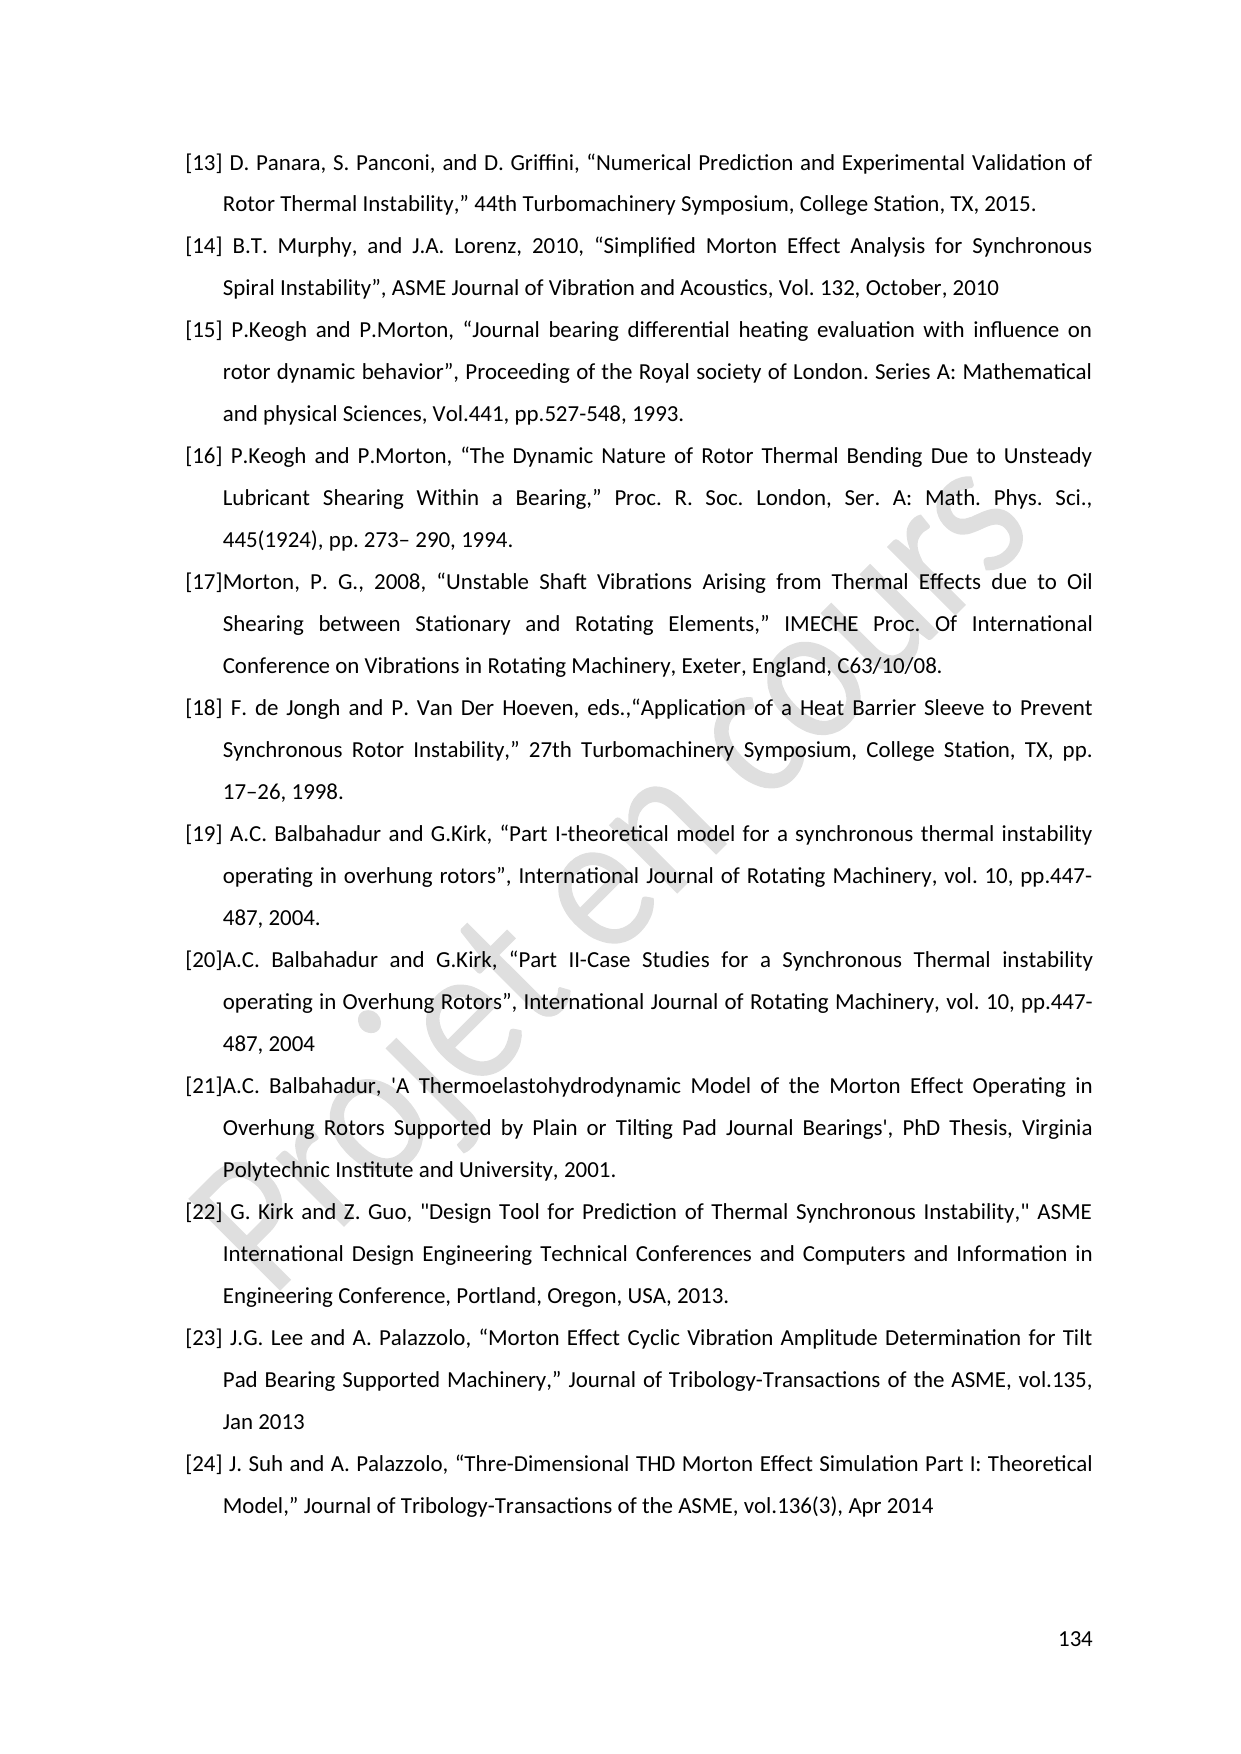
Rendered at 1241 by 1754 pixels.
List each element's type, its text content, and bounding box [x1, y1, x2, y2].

list J. Suh and A. Palazzolo, “Thre-Dimensional THD Morton Effect Simulation Part I: Theoretical Model,” Journal of Tribology-Transactions of the ASME, vol.136(3), Apr 2014 [185, 1449, 1093, 1519]
list P.Keogh and P.Morton, “Journal bearing differential heating evaluation with influence on rotor dynamic behavior”, Proceeding of the Royal society of London. Series A: Mathematical and physical Sciences, Vol.441, pp.527-548, 1993. [185, 316, 1093, 427]
list B.T. Murphy, and J.A. Lorenz, 2010, “Simplified Morton Effect Analysis for Synchronous Spiral Instability”, ASME Journal of Vibration and Acoustics, Vol. 132, October, 2010 [185, 232, 1093, 302]
list A.C. Balbahadur and G.Kirk, “Part II-Case Studies for a Synchronous Thermal instability operating in Overhung Rotors”, International Journal of Rotating Machinery, vol. 10, pp.447-487, 2004 [185, 945, 1093, 1057]
list A.C. Balbahadur, 'A Thermoelastohydrodynamic Model of the Morton Effect Operating in Overhung Rotors Supported by Plain or Tilting Pad Journal Bearings', PhD Thesis, Virginia Polytechnic Institute and University, 2001. [185, 1071, 1093, 1183]
list J.G. Lee and A. Palazzolo, “Morton Effect Cyclic Vibration Amplitude Determination for Tilt Pad Bearing Supported Machinery,” Journal of Tribology-Transactions of the ASME, vol.135, Jan 2013 [185, 1323, 1093, 1435]
list G. Kirk and Z. Guo, "Design Tool for Prediction of Thermal Synchronous Instability," ASME International Design Engineering Technical Conferences and Computers and Information in Engineering Conference, Portland, Oregon, USA, 2013. [185, 1197, 1093, 1309]
list P.Keogh and P.Morton, “The Dynamic Nature of Rotor Thermal Bending Due to Unsteady Lubricant Shearing Within a Bearing,” Proc. R. Soc. London, Ser. A: Math. Phys. Sci., 445(1924), pp. 273– 290, 1994. [185, 441, 1093, 553]
list F. de Jongh and P. Van Der Hoeven, eds.,“Application of a Heat Barrier Sleeve to Prevent Synchronous Rotor Instability,” 27th Turbomachinery Symposium, College Station, TX, pp. 17–26, 1998. [185, 693, 1093, 805]
list Morton, P. G., 2008, “Unstable Shaft Vibrations Arising from Thermal Effects due to Oil Shearing between Stationary and Rotating Elements,” IMECHE Proc. Of International Conference on Vibrations in Rotating Machinery, Exeter, England, C63/10/08. [185, 567, 1093, 679]
list D. Panara, S. Panconi, and D. Griffini, “Numerical Prediction and Experimental Validation of Rotor Thermal Instability,” 44th Turbomachinery Symposium, College Station, TX, 2015. [185, 148, 1093, 218]
list A.C. Balbahadur and G.Kirk, “Part I-theoretical model for a synchronous thermal instability operating in overhung rotors”, International Journal of Rotating Machinery, vol. 10, pp.447-487, 2004. [185, 819, 1093, 931]
